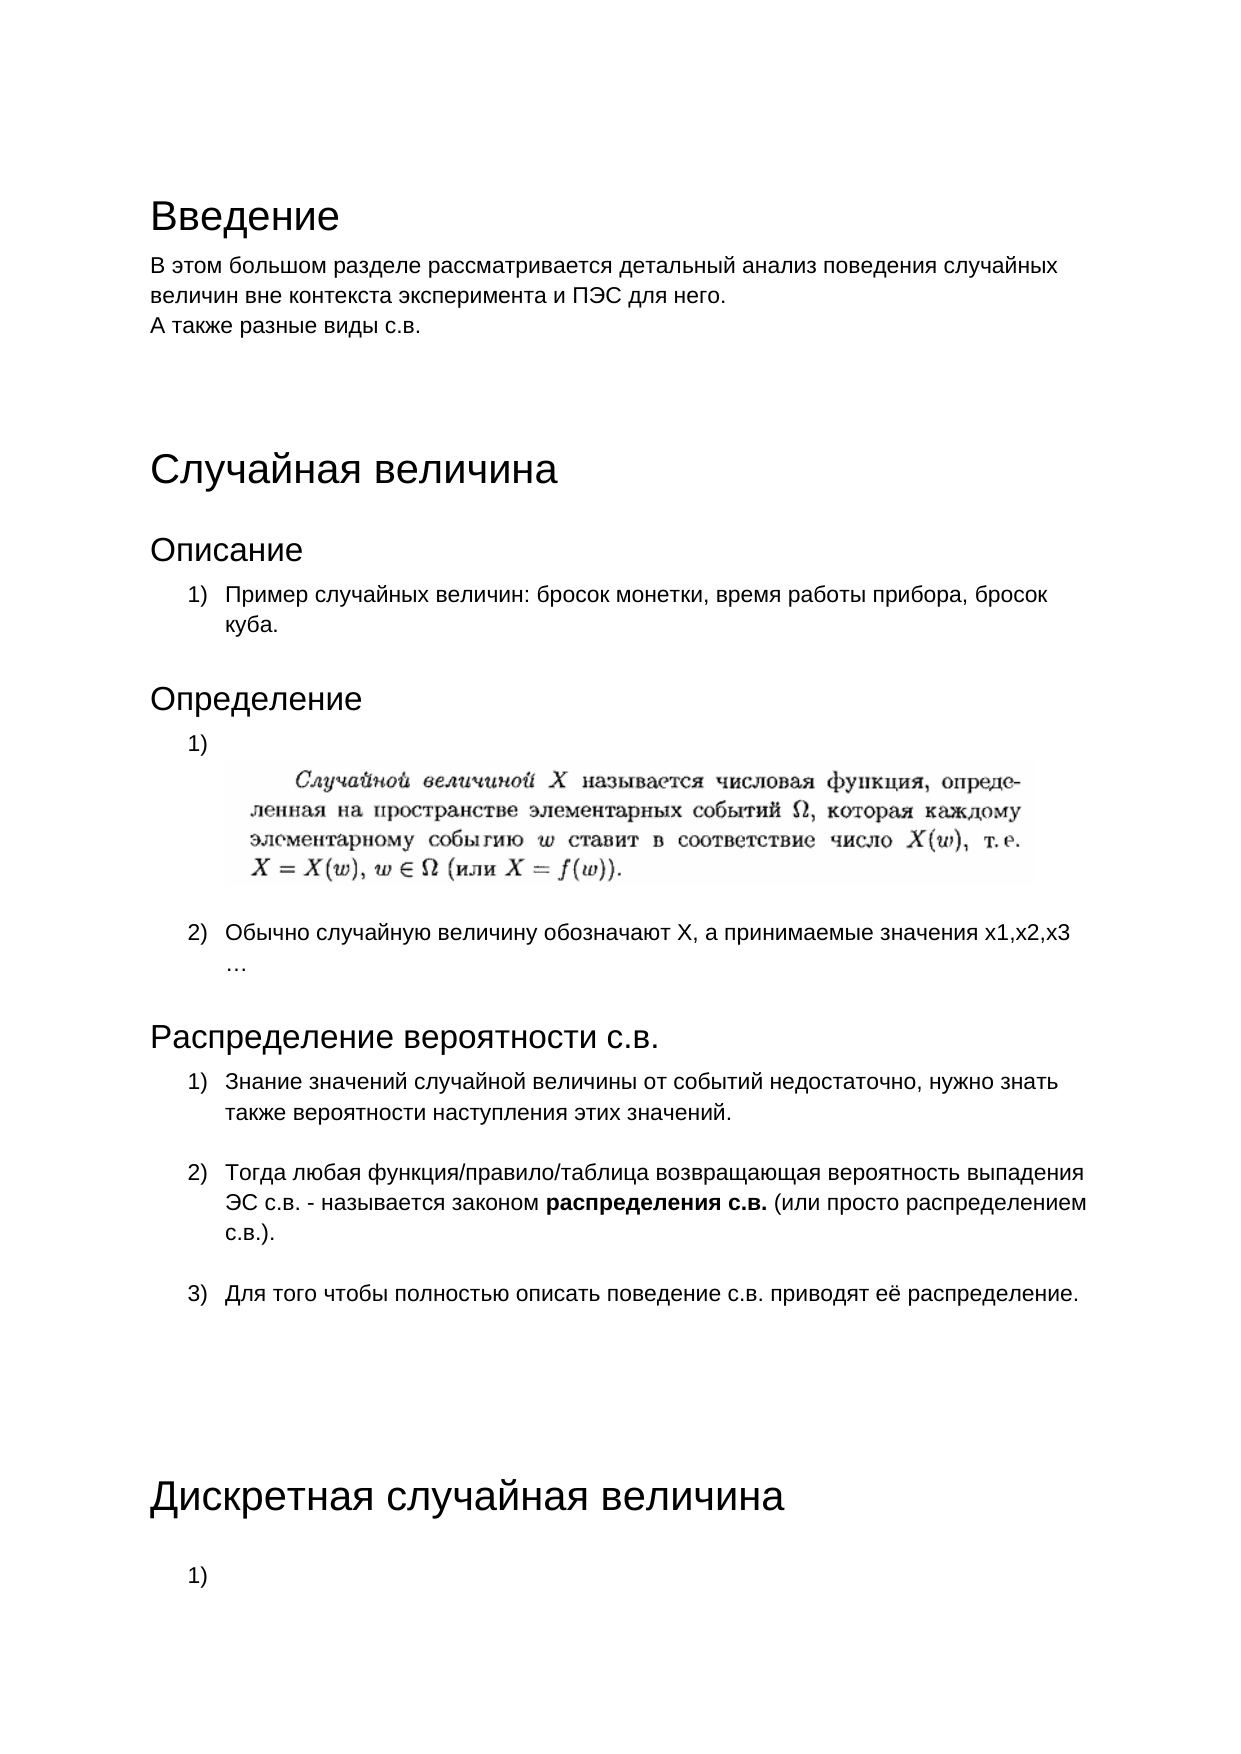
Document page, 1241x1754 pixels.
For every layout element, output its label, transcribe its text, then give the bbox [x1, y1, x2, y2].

text А также разные виды с.в. [150, 312, 1090, 339]
subtitle Распределение вероятности с.в. [150, 1017, 1090, 1056]
list Обычно случайную величину обозначают X, а принимаемые значения x1,x2,x3 … [187, 919, 1090, 976]
list Пример случайных величин: бросок монетки, время работы прибора, бросок куба. [187, 581, 1090, 638]
subtitle Дискретная случайная величина [150, 1471, 1090, 1519]
subtitle Случайная величина [150, 445, 1090, 493]
subtitle Введение [150, 192, 1090, 239]
list Тогда любая функция/правило/таблица возвращающая вероятность выпадения ЭС с.в. - называется законом распределения с.в. (или просто распределением с.в.). [187, 1159, 1090, 1246]
subtitle Описание [150, 530, 1090, 569]
list Знание значений случайной величины от событий недостаточно, нужно знать также вероятности наступления этих значений. [187, 1068, 1090, 1125]
text В этом большом разделе рассматривается детальный анализ поведения случайных величин вне контекста эксперимента и ПЭС для него. [150, 252, 1090, 309]
list Для того чтобы полностью описать поведение с.в. приводят её распределение. [187, 1280, 1090, 1306]
subtitle Определение [150, 679, 1090, 717]
picture [225, 760, 1036, 886]
